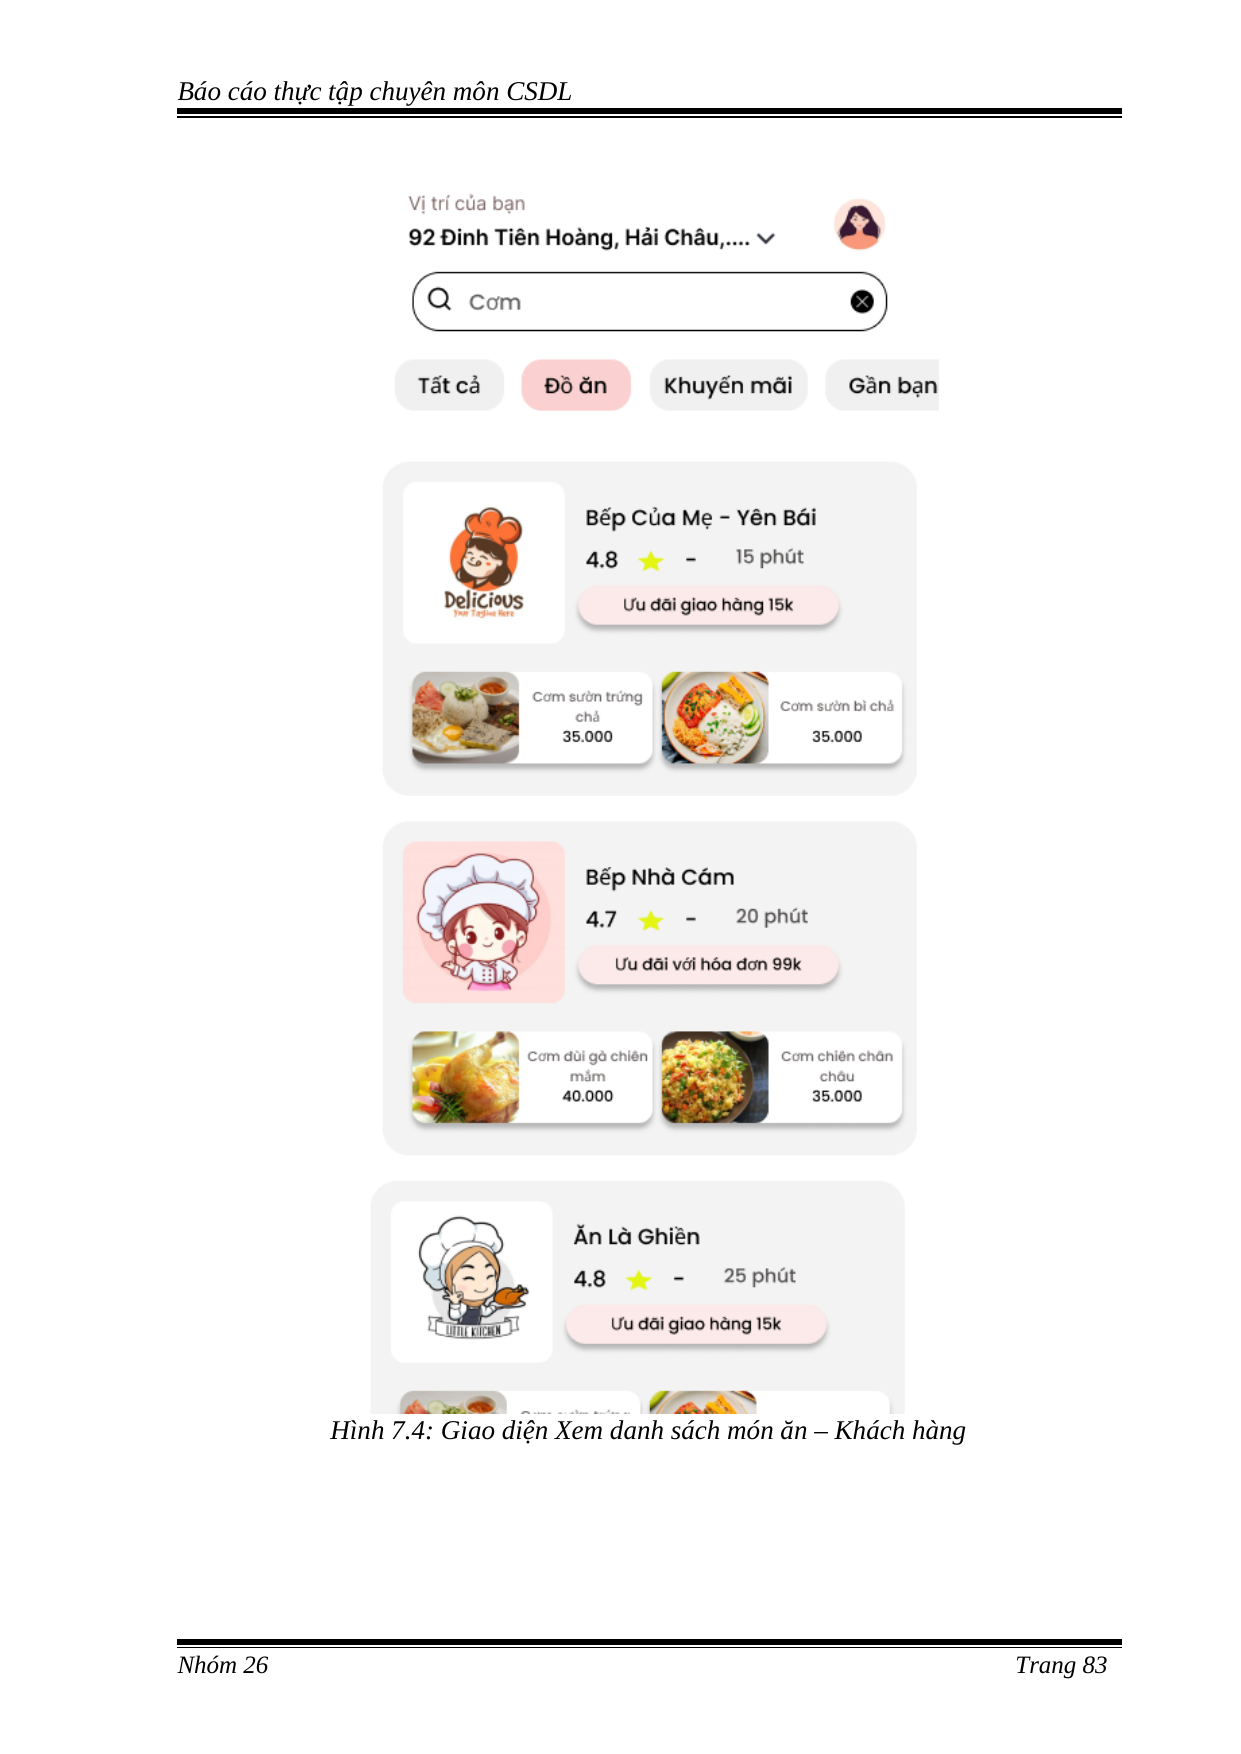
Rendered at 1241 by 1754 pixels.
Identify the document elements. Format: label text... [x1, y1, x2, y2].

text Hình 7.4: Giao diện Xem danh sách món ăn – Khách hàng [177, 1414, 1122, 1445]
picture [360, 159, 939, 1414]
